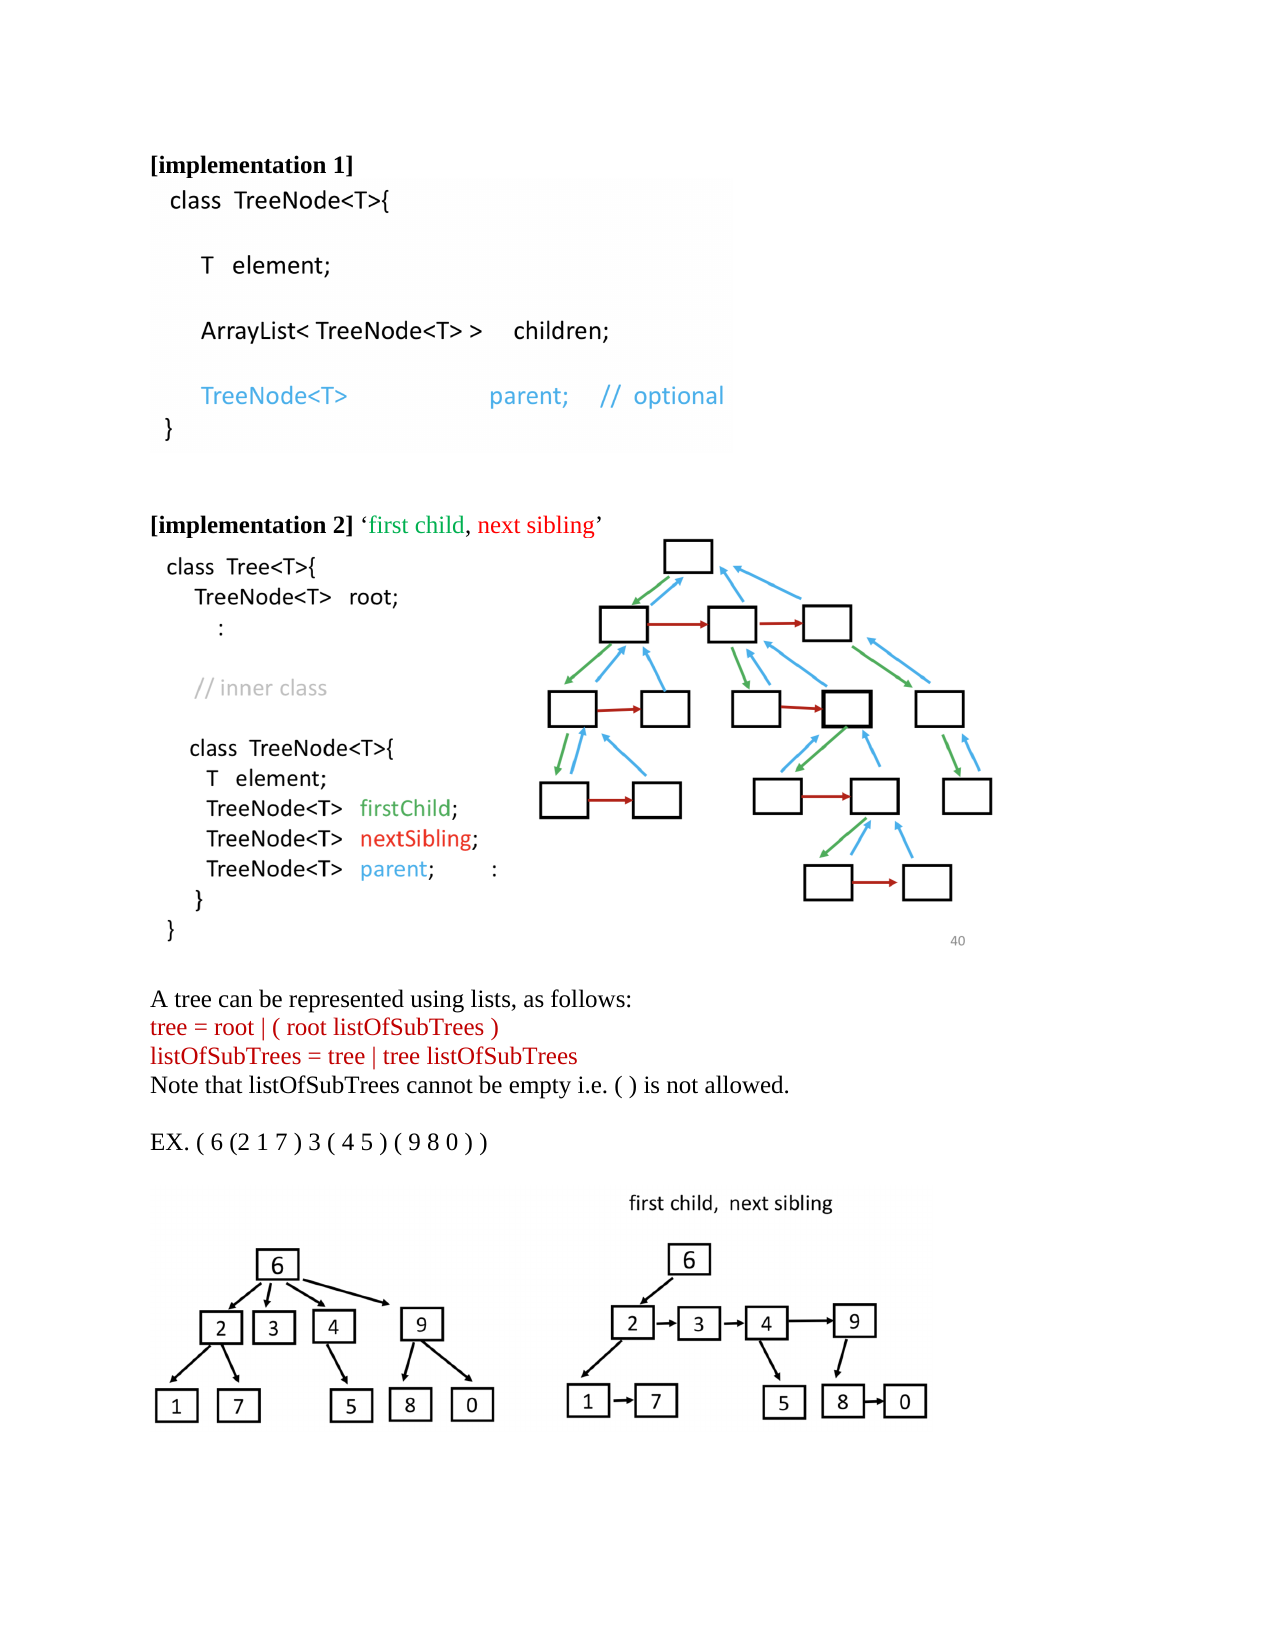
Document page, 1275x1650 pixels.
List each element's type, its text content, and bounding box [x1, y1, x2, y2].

text EX. ( 6 (2 1 7 ) 3 ( 4 5 ) ( 9 8 0 ) ) [150, 1127, 1125, 1156]
text [implementation 2] ‘first child, next sibling’ [150, 510, 1125, 539]
text [implementation 1] [150, 150, 1125, 179]
text tree = root | ( root listOfSubTrees ) [150, 1012, 1125, 1041]
text A tree can be represented using lists, as follows: [150, 984, 1125, 1012]
picture [150, 178, 733, 453]
picture [150, 538, 997, 955]
text listOfSubTrees = tree | tree listOfSubTrees [150, 1041, 1125, 1070]
picture [150, 1185, 933, 1432]
text Note that listOfSubTrees cannot be empty i.e. ( ) is not allowed. [150, 1070, 1125, 1099]
